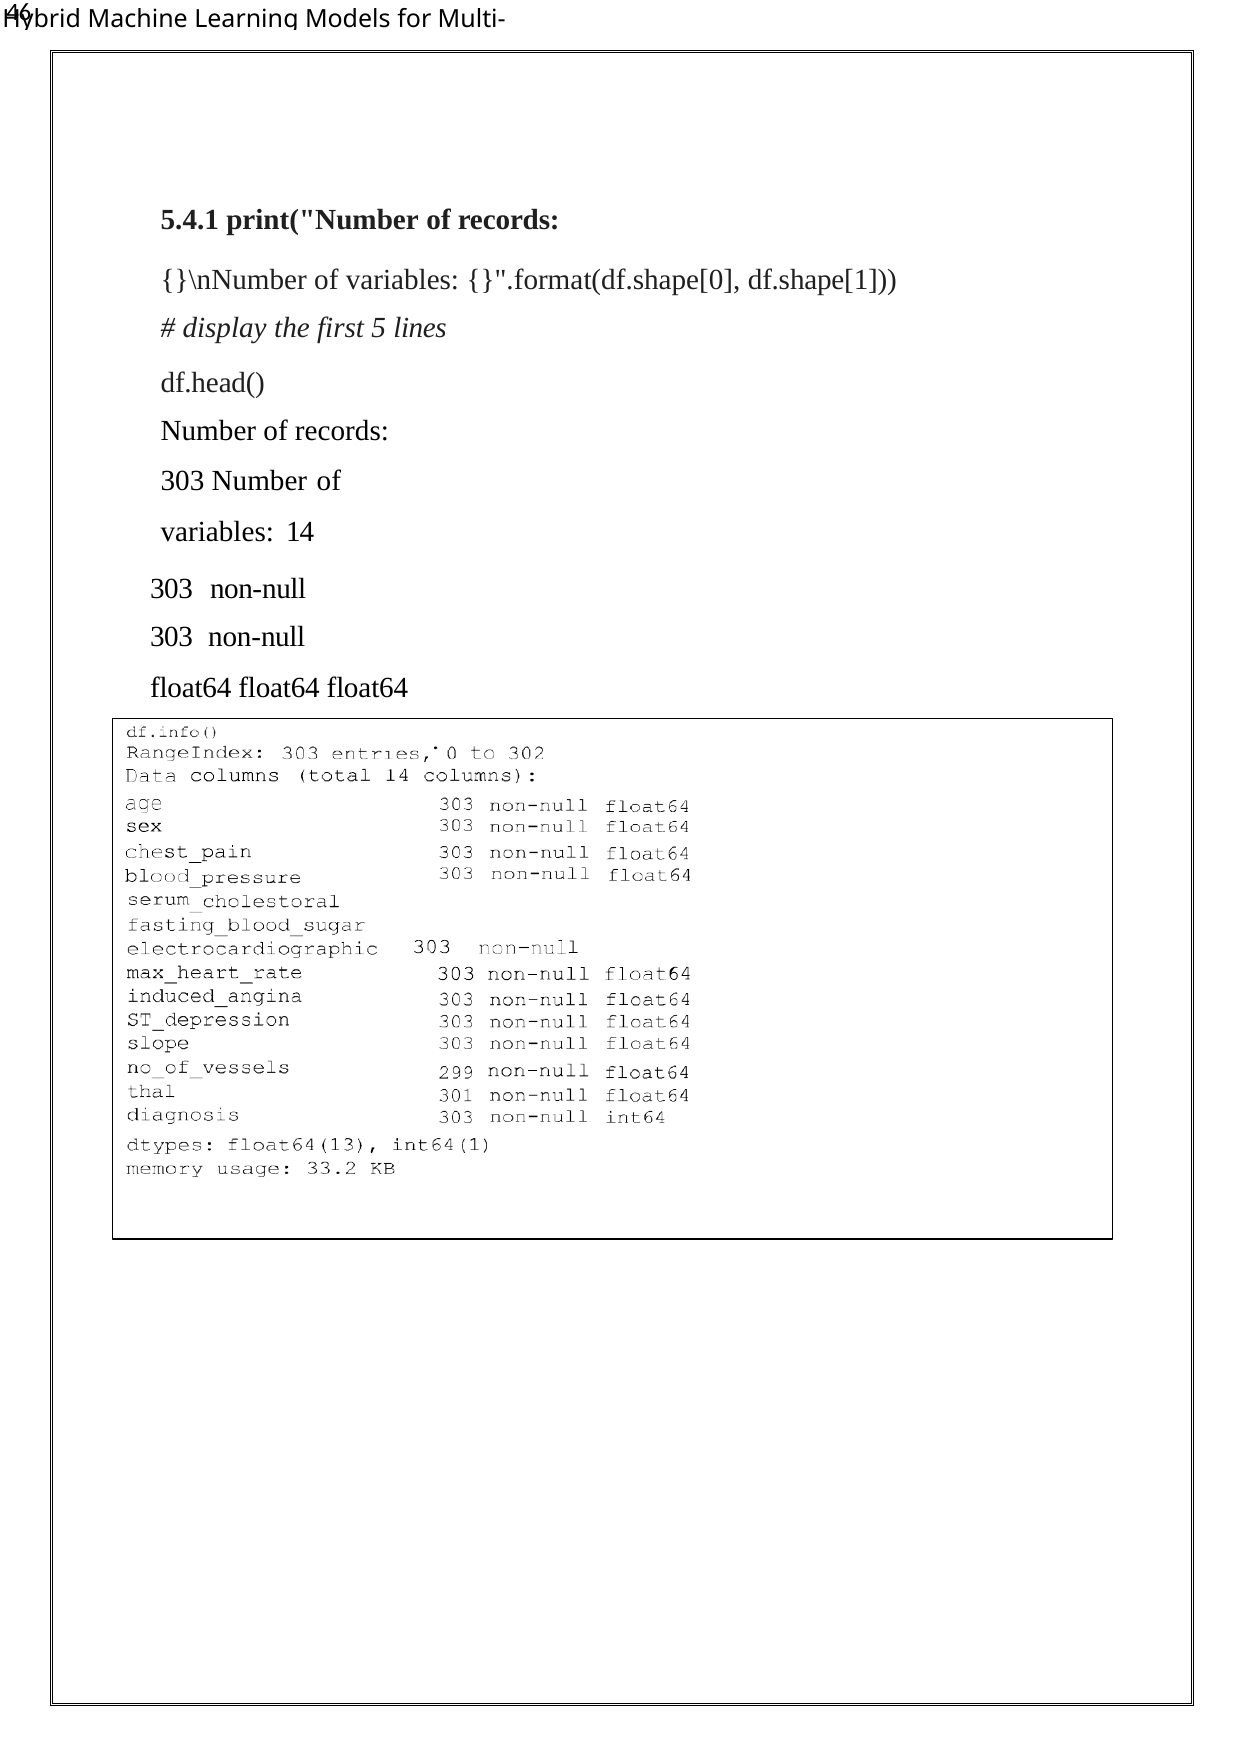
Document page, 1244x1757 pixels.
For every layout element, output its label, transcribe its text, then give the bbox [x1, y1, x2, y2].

picture [606, 1065, 688, 1123]
picture [606, 800, 688, 832]
picture [128, 874, 135, 881]
picture [282, 746, 543, 783]
picture [479, 940, 566, 954]
text Number of records: 303 Number of variables: 14 [160, 413, 411, 547]
picture [126, 799, 161, 813]
text 303 non-null [150, 571, 1155, 605]
picture [490, 1088, 587, 1122]
picture [124, 869, 379, 1126]
picture [490, 799, 587, 832]
text 303 non-null [150, 619, 1155, 653]
text df.head() [160, 365, 1155, 398]
picture [439, 992, 472, 1049]
picture [606, 846, 690, 881]
text {}\nNumber of variables: {}".format(df.shape[0], df.shape[1])) [160, 262, 1155, 295]
picture [440, 797, 472, 831]
picture [490, 993, 587, 1049]
picture [439, 1066, 472, 1123]
picture [490, 846, 589, 879]
picture [126, 844, 162, 858]
text # display the first 5 lines [160, 310, 1155, 343]
picture [127, 726, 261, 761]
text float64 float64 float64 [150, 670, 1155, 704]
text 5.4.1 print("Number of records: [160, 202, 1155, 235]
picture [606, 992, 689, 1049]
picture [126, 1138, 487, 1177]
picture [630, 967, 666, 980]
picture [126, 769, 176, 782]
picture [439, 846, 472, 879]
picture [605, 967, 627, 980]
